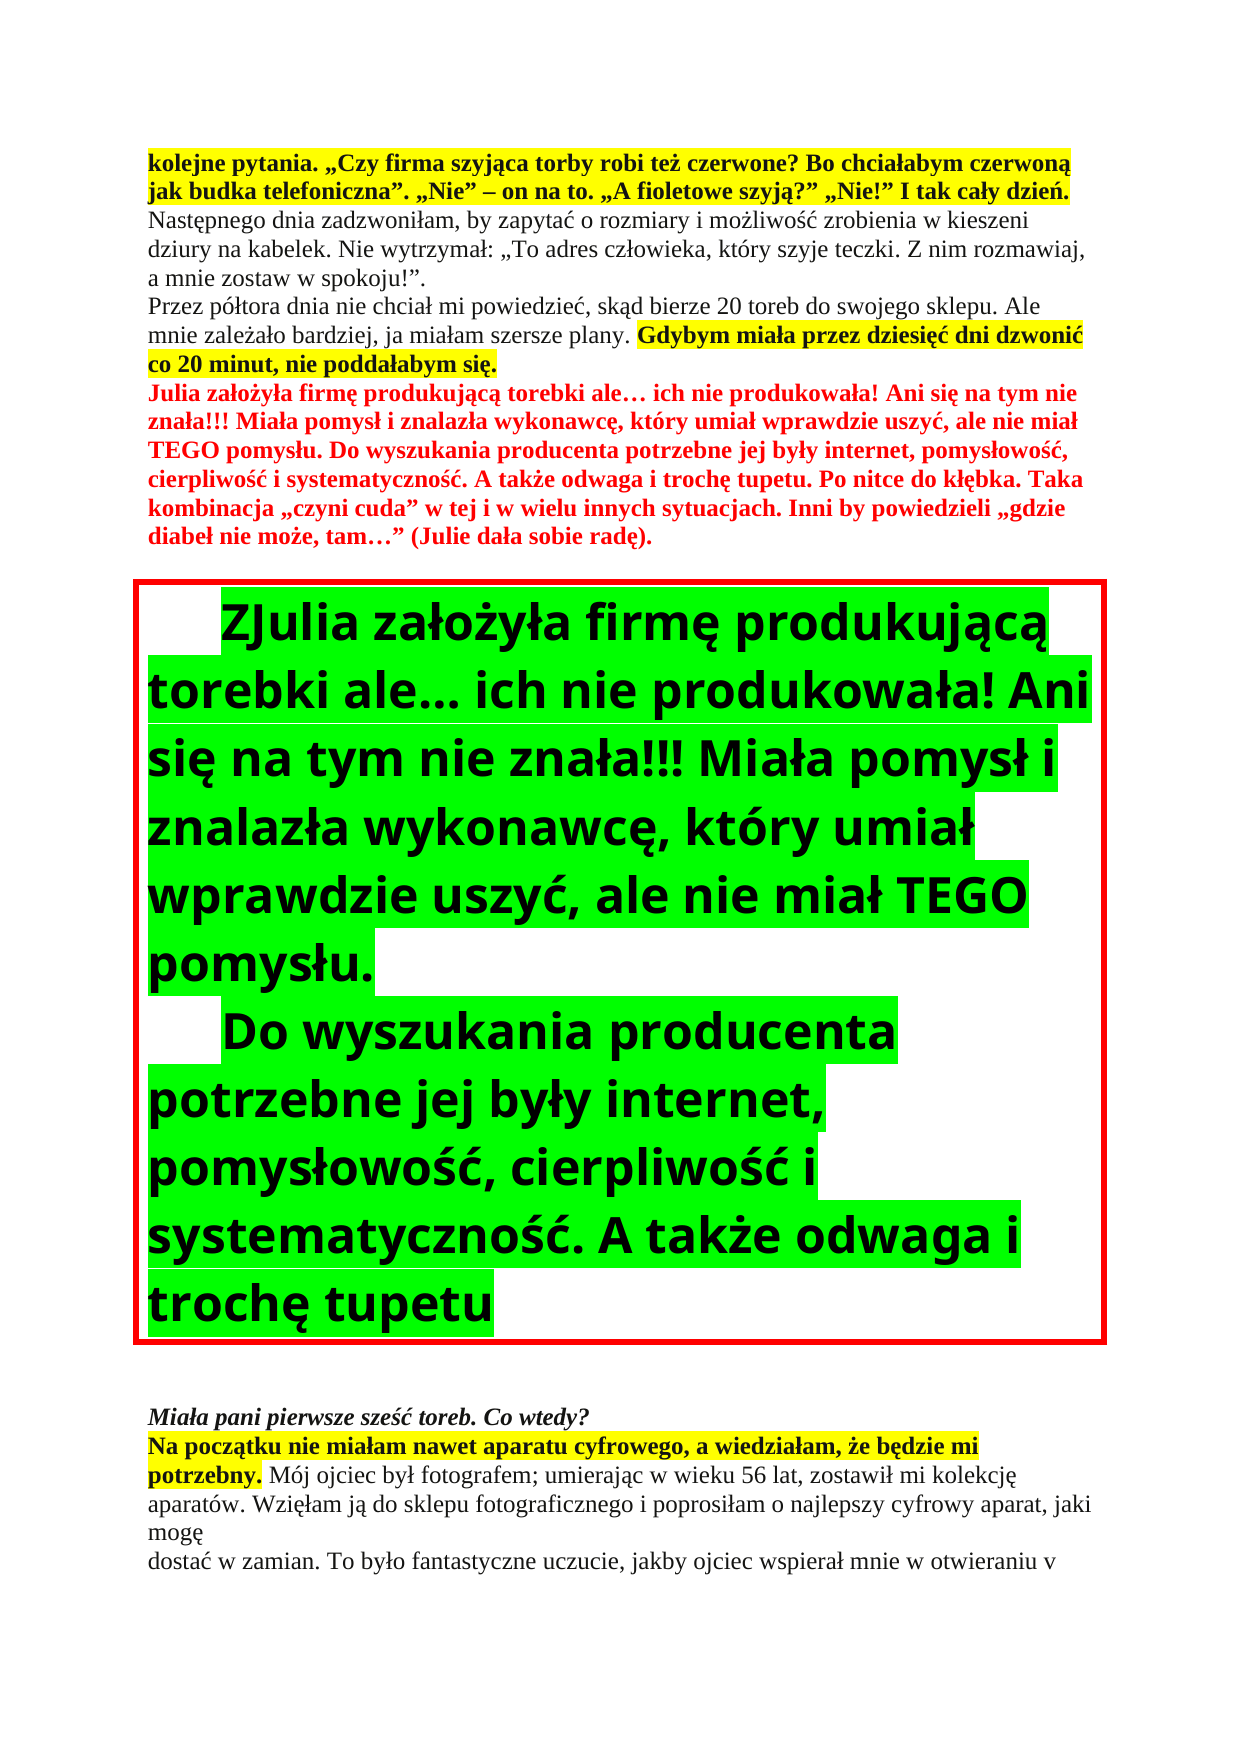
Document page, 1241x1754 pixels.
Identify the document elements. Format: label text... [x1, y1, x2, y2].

text Na początku nie miałam nawet aparatu cyfrowego, a wiedziałam, że będzie mi potrzebny. Mój ojciec był fotografem; umierając w wieku 56 lat, zostawił mi kolekcję aparatów. Wzięłam ją do sklepu fotograficznego i poprosiłam o najlepszy cyfrowy aparat, jaki mogę dostać w zamian. To było fantastyczne uczucie, jakby ojciec wspierał mnie w otwieraniu v [148, 1431, 1093, 1575]
text kolejne pytania. „Czy firma szyjąca torby robi też czerwone? Bo chciałabym czerwoną jak budka telefoniczna”. „Nie” – on na to. „A fioletowe szyją?” „Nie!” I tak cały dzień. Następnego dnia zadzwoniłam, by zapytać o rozmiary i możliwość zrobienia w kieszeni dziury na kabelek. Nie wytrzymał: „To adres człowieka, który szyje teczki. Z nim rozmawiaj, a mnie zostaw w spokoju!”. [148, 148, 1093, 291]
text Przez półtora dnia nie chciał mi powiedzieć, skąd bierze 20 toreb do swojego sklepu. Ale mnie zależało bardziej, ja miałam szersze plany. Gdybym miała przez dziesięć dni dzwonić co 20 minut, nie poddałabym się. [148, 291, 1093, 378]
text Do wyszukania producenta potrzebne jej były internet, pomysłowość, cierpliwość i systematyczność. A także odwaga i trochę tupetu [139, 988, 1101, 1339]
text ZJulia założyła firmę produkującą torebki ale… ich nie produkowała! Ani się na tym nie znała!!! Miała pomysł i znalazła wykonawcę, który umiał wprawdzie uszyć, ale nie miał TEGO pomysłu. [139, 585, 1101, 988]
text Julia założyła firmę produkującą torebki ale… ich nie produkowała! Ani się na tym nie znała!!! Miała pomysł i znalazła wykonawcę, który umiał wprawdzie uszyć, ale nie miał TEGO pomysłu. Do wyszukania producenta potrzebne jej były internet, pomysłowość, cierpliwość i systematyczność. A także odwaga i trochę tupetu. Po nitce do kłębka. Taka kombinacja „czyni cuda” w tej i w wielu innych sytuacjach. Inni by powiedzieli „gdzie diabeł nie może, tam…” (Julie dała sobie radę). [148, 378, 1093, 550]
text Miała pani pierwsze sześć toreb. Co wtedy? [148, 1402, 1093, 1431]
